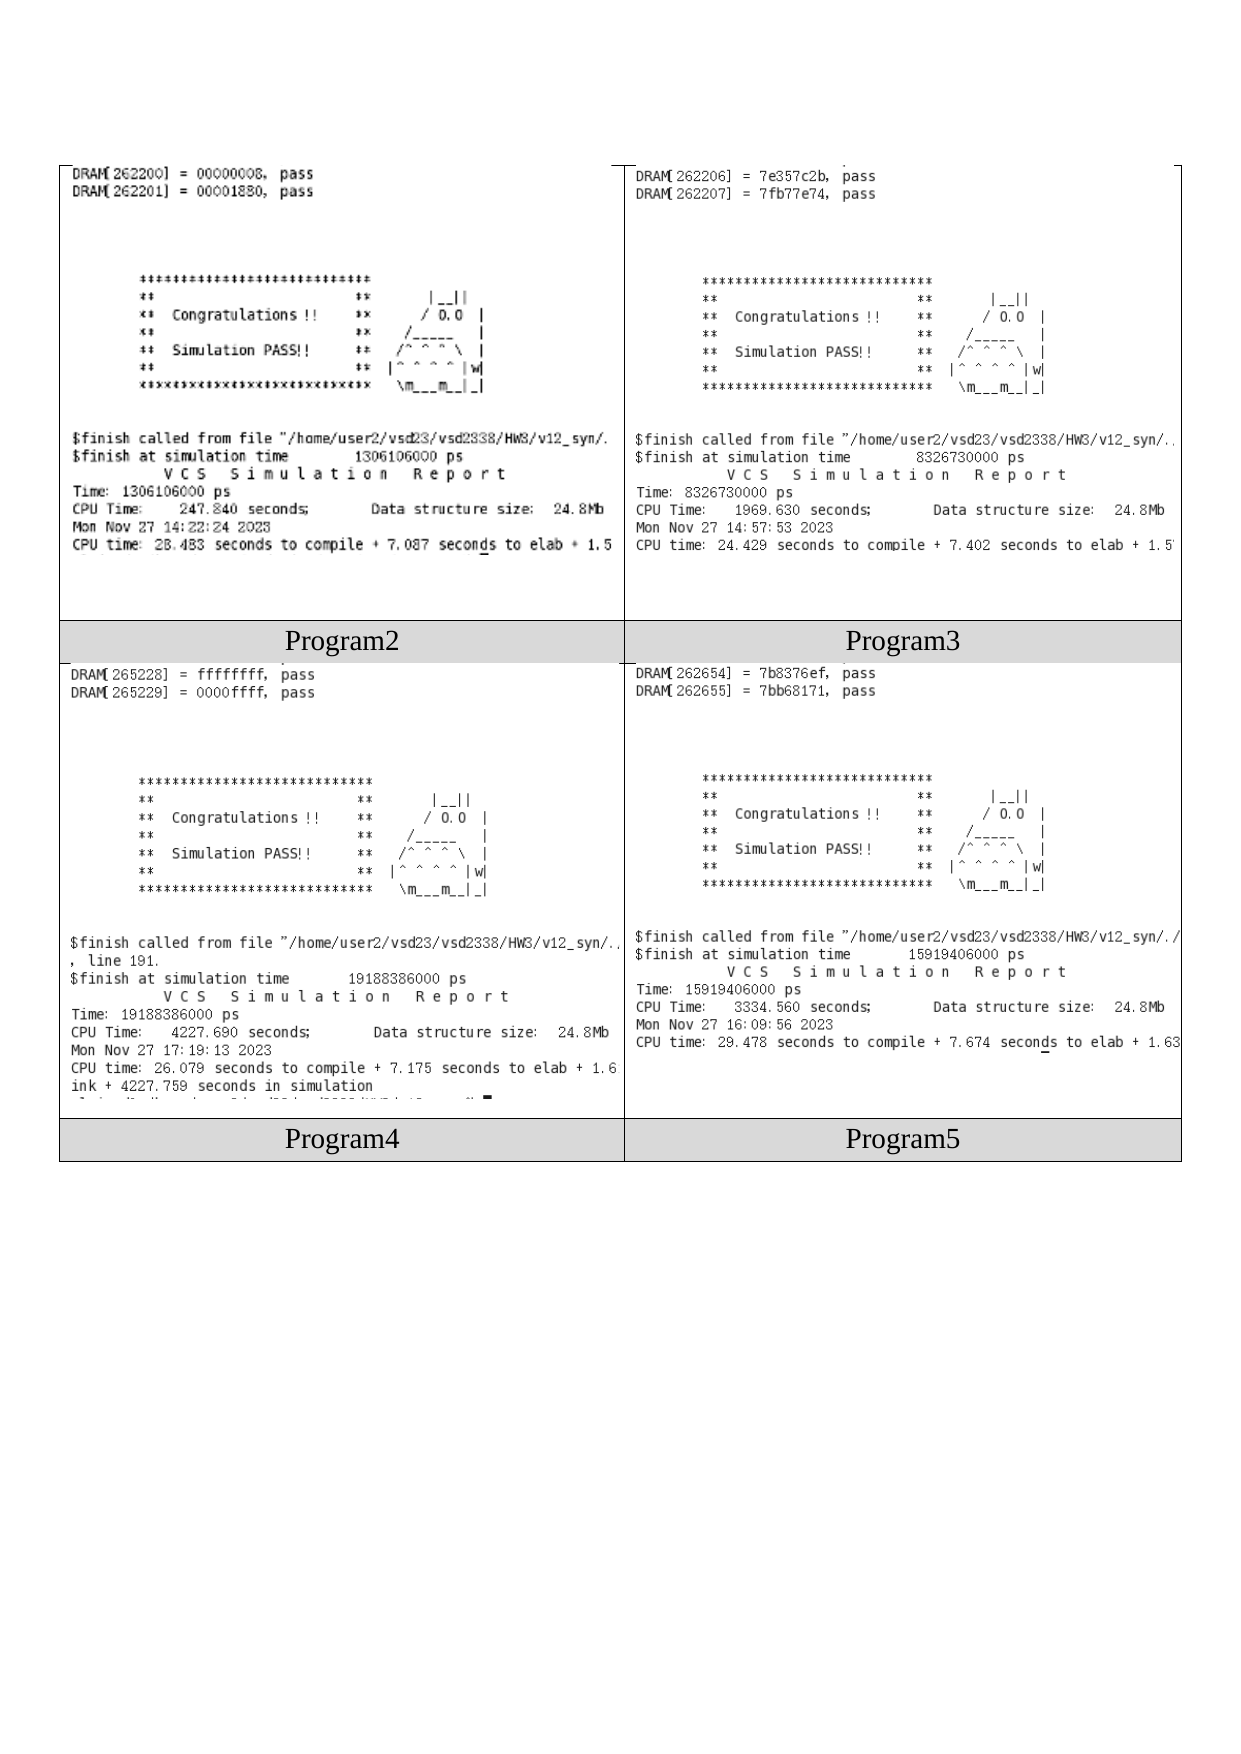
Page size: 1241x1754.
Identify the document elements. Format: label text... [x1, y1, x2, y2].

picture [636, 663, 1181, 1053]
picture [72, 165, 612, 555]
table_cell Program2 [60, 621, 624, 663]
picture [636, 165, 1174, 551]
table_cell [60, 664, 624, 1118]
table_cell [625, 166, 1181, 620]
table_cell [625, 664, 1181, 1118]
table_cell Program5 [625, 1119, 1181, 1161]
table_cell Program4 [60, 1119, 624, 1161]
table_cell Program3 [625, 621, 1181, 663]
table_cell [60, 166, 624, 620]
picture [70, 663, 620, 1099]
